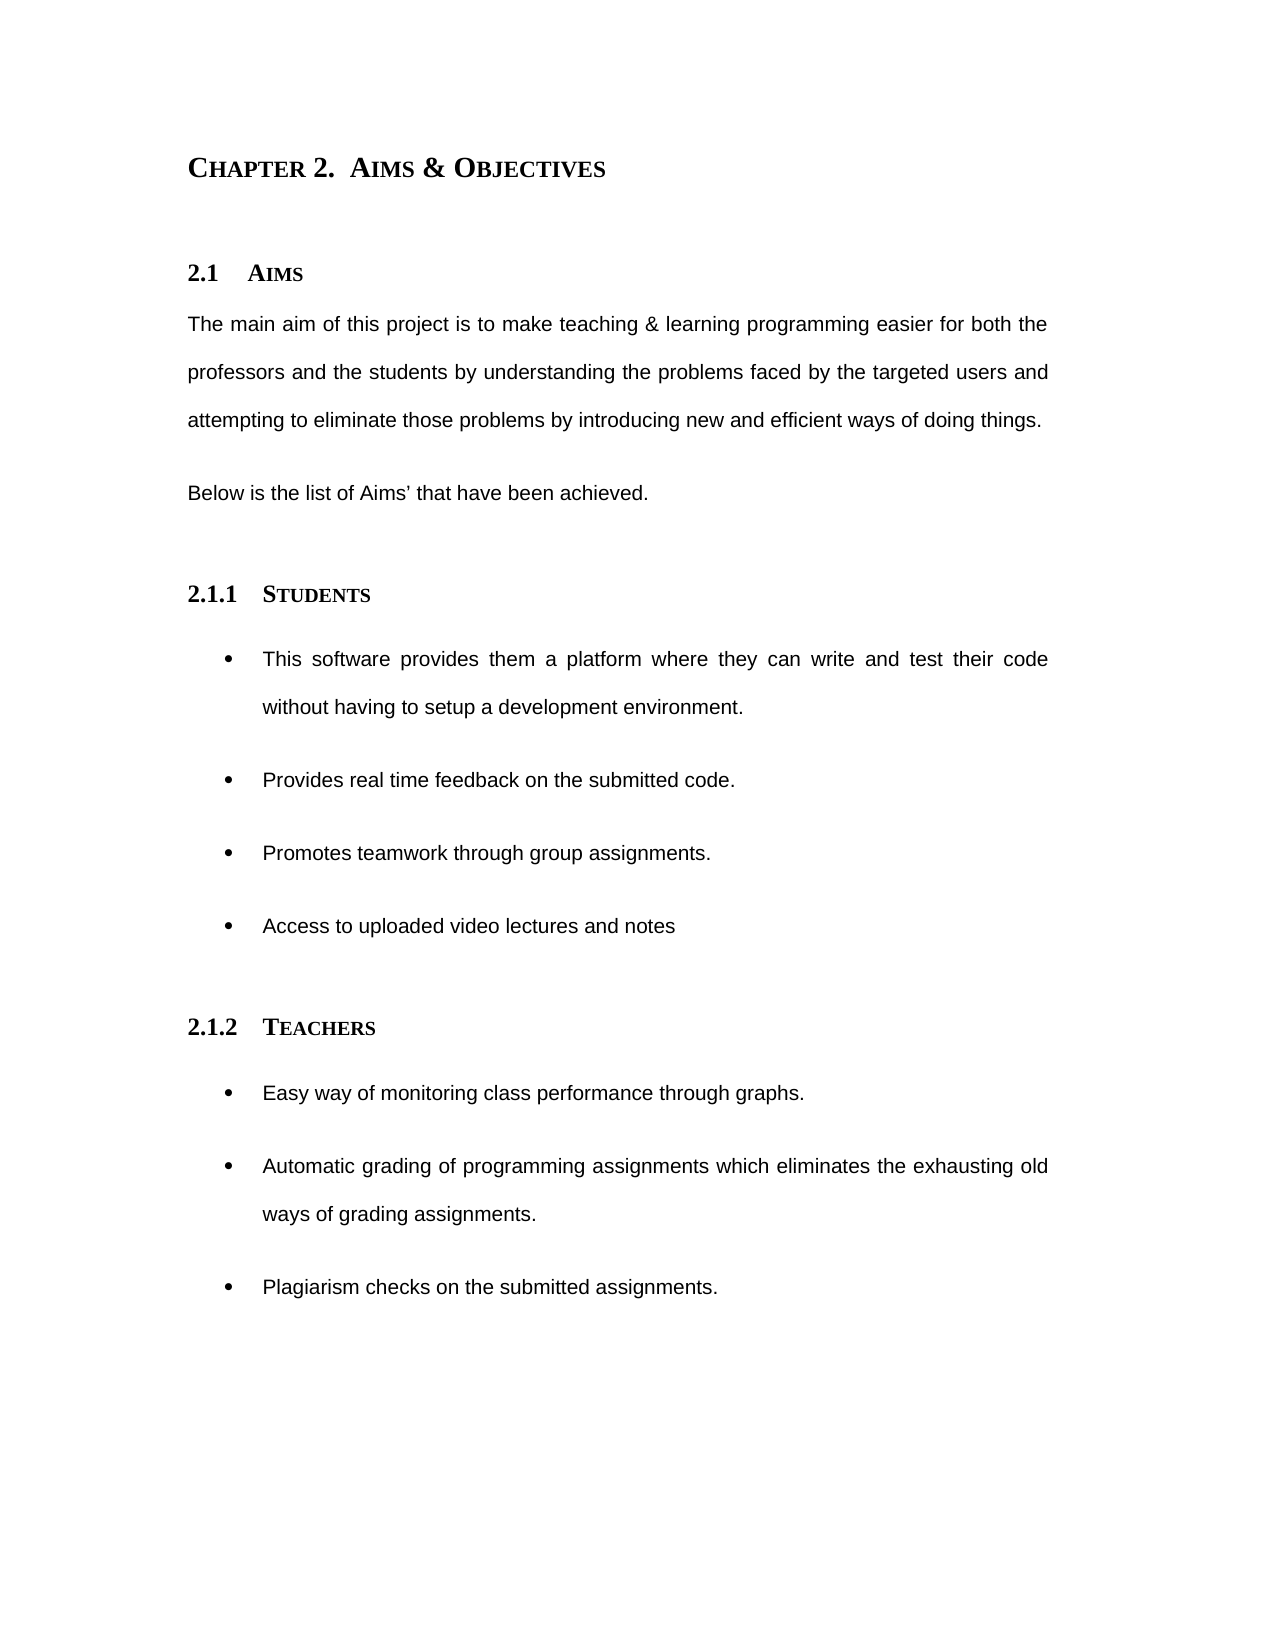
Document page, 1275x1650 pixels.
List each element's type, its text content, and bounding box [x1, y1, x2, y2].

subtitle Aims & Objectives [187, 150, 1050, 183]
text Below is the list of Aims’ that have been achieved. [187, 481, 1050, 505]
subtitle Teachers [187, 1012, 1005, 1041]
subtitle Aims [187, 258, 990, 287]
list Promotes teamwork through group assignments. [225, 841, 1050, 865]
list Automatic grading of programming assignments which eliminates the exhausting old ways of grading assignments. [225, 1154, 1050, 1226]
list Plagiarism checks on the submitted assignments. [225, 1274, 1050, 1299]
list Easy way of monitoring class performance through graphs. [225, 1081, 1050, 1104]
list This software provides them a platform where they can write and test their code without having to setup a development environment. [225, 647, 1050, 719]
list Provides real time feedback on the submitted code. [225, 768, 1050, 792]
text The main aim of this project is to make teaching & learning programming easier for both the professors and the students by understanding the problems faced by the targeted users and attempting to eliminate those problems by introducing new and efficient ways of doing things. [187, 312, 1050, 432]
list Access to uploaded video lectures and notes [225, 914, 1050, 938]
subtitle Students [187, 579, 1005, 608]
